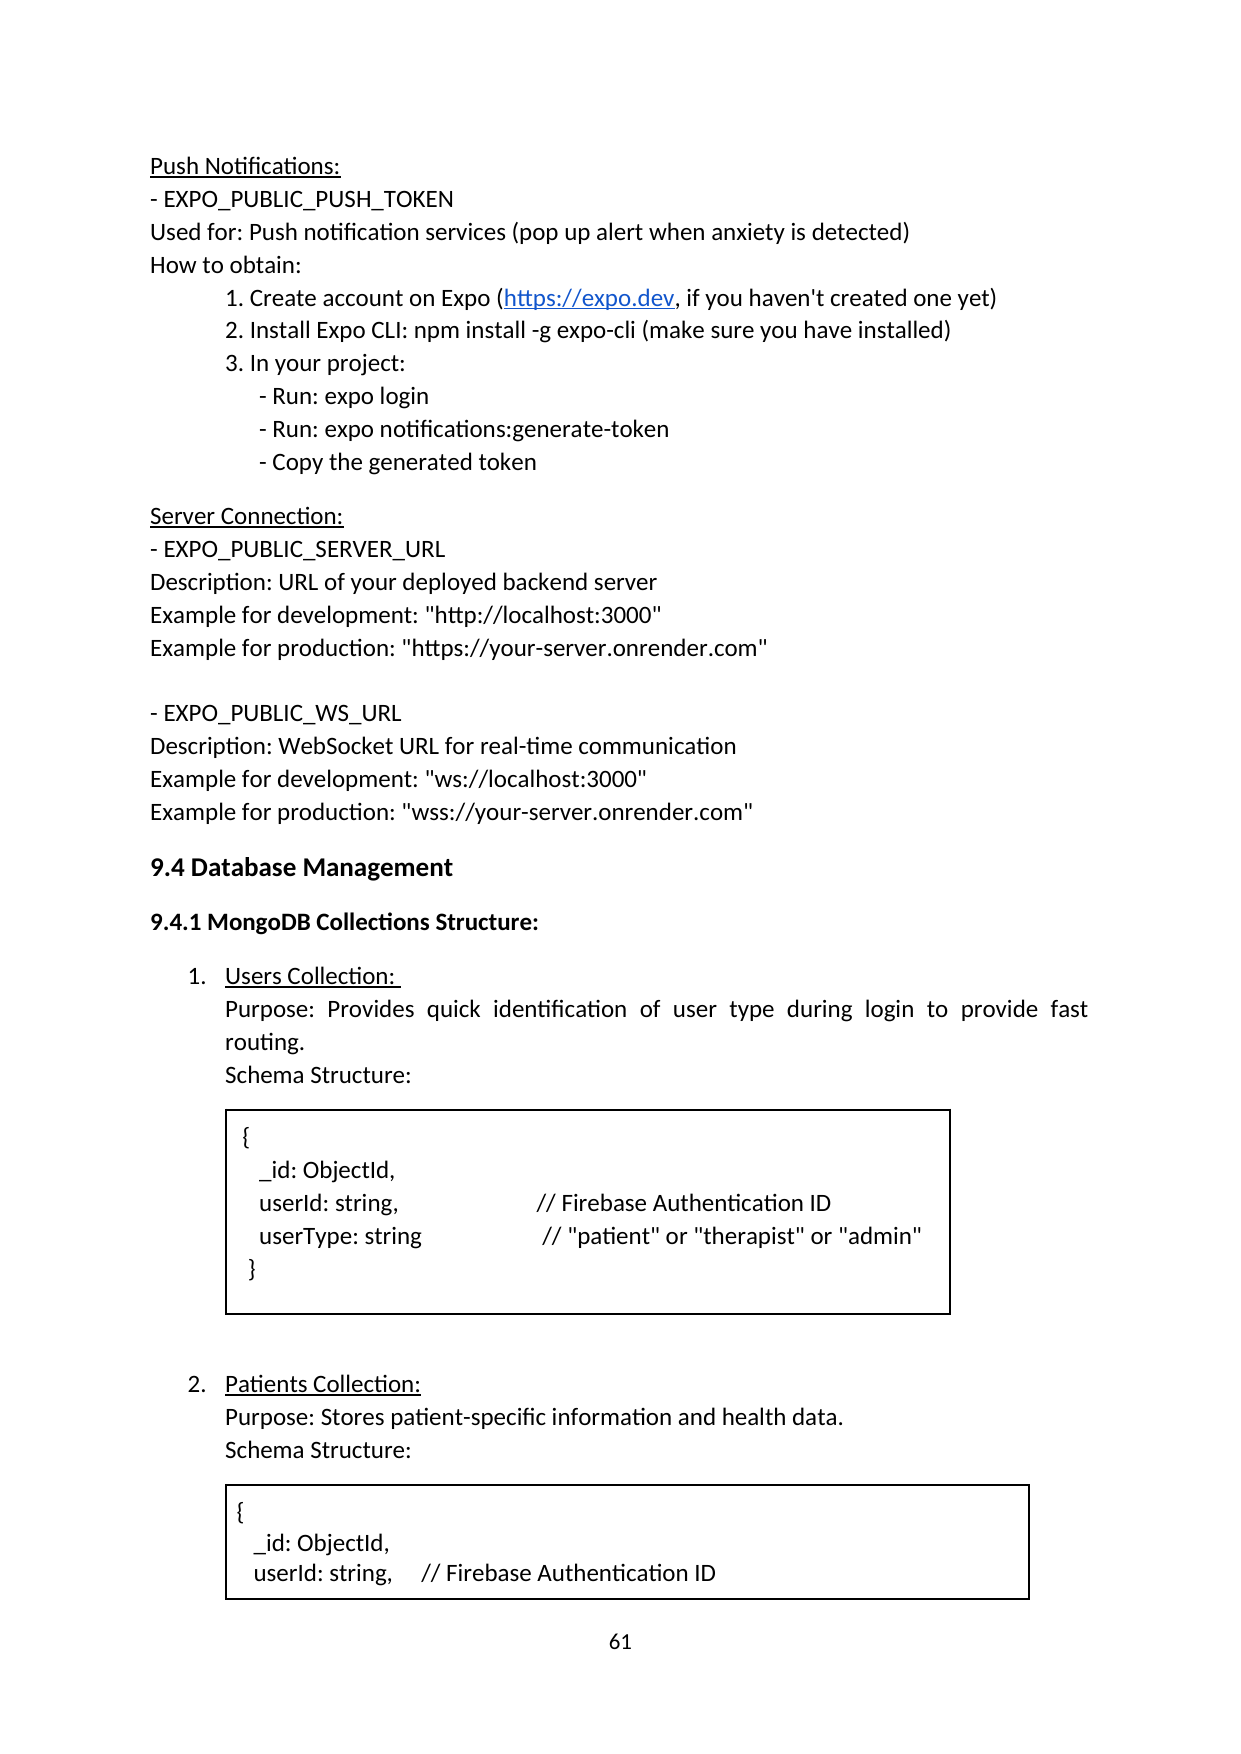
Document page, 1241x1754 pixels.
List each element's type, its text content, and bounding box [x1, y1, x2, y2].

text Server Connection: [150, 500, 1090, 531]
text Description: URL of your deployed backend server [150, 566, 1090, 596]
text - EXPO_PUBLIC_WS_URL [150, 697, 1090, 728]
text - Copy the generated token [150, 446, 1090, 477]
text Purpose: Provides quick identification of user type during login to provide fast routing. [225, 993, 1090, 1057]
table_header [227, 1111, 949, 1312]
text Purpose: Stores patient-specific information and health data. [225, 1401, 1090, 1432]
text - Run: expo login [150, 380, 1090, 411]
text - EXPO_PUBLIC_SERVER_URL [150, 533, 1090, 563]
text Schema Structure: [225, 1434, 1090, 1464]
list Patients Collection: [187, 1368, 1090, 1399]
text Used for: Push notification services (pop up alert when anxiety is detected) [150, 216, 1090, 246]
text Schema Structure: [225, 1059, 1090, 1089]
text Example for development: "ws://localhost:3000" [150, 763, 1090, 794]
text - Run: expo notifications:generate-token [150, 413, 1090, 444]
text How to obtain: 1. Create account on Expo (https://expo.dev, if you haven't created one yet) [150, 249, 1090, 312]
text Example for production: "https://your-server.onrender.com" [150, 632, 1090, 662]
text Example for production: "wss://your-server.onrender.com" [150, 796, 1090, 827]
subtitle 9.4 Database Management [150, 850, 1090, 883]
text 3. In your project: [150, 347, 1090, 378]
text Description: WebSocket URL for real-time communication [150, 730, 1090, 761]
table_header [227, 1486, 1028, 1598]
text - EXPO_PUBLIC_PUSH_TOKEN [150, 183, 1090, 213]
text Push Notifications: [150, 150, 1090, 181]
text Example for development: "http://localhost:3000" [150, 599, 1090, 629]
text 2. Install Expo CLI: npm install -g expo-cli (make sure you have installed) [150, 314, 1090, 345]
subtitle 9.4.1 MongoDB Collections Structure: [150, 906, 1090, 937]
list Users Collection: [187, 960, 1090, 991]
